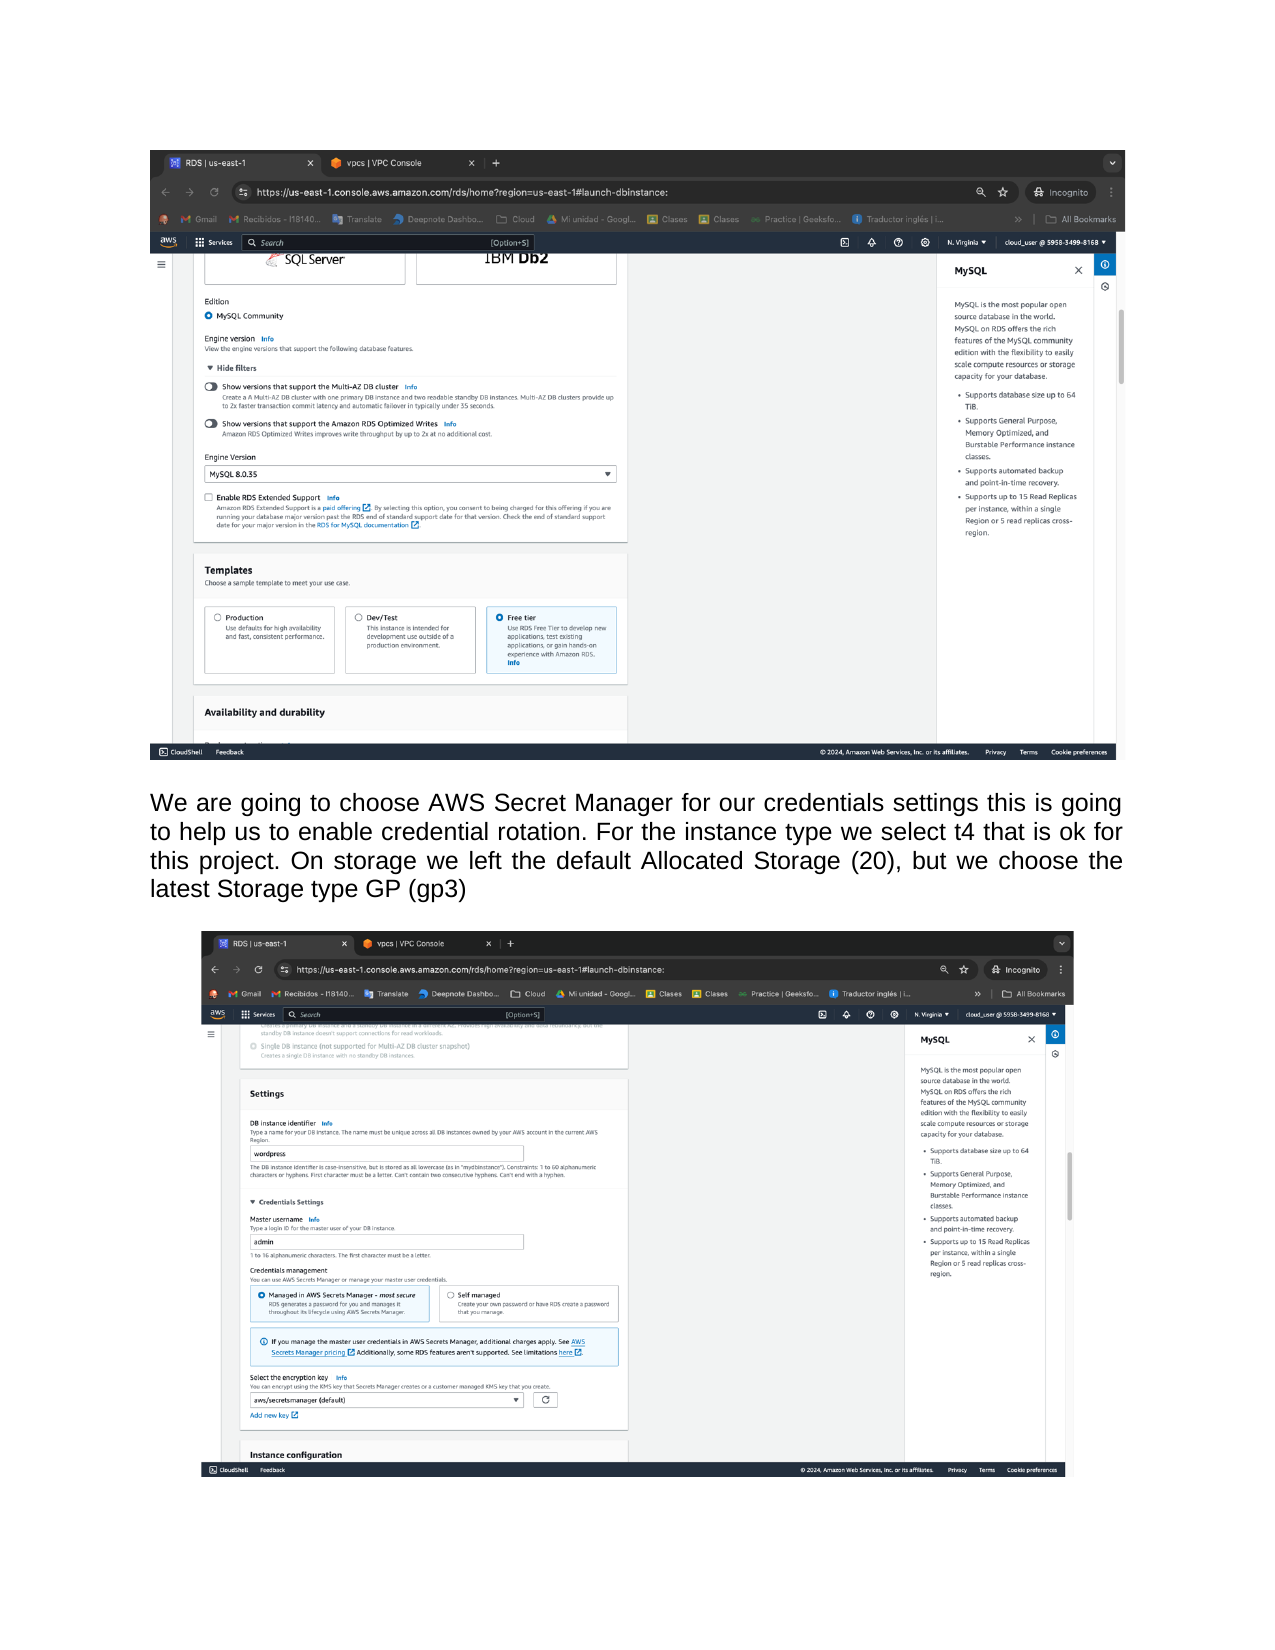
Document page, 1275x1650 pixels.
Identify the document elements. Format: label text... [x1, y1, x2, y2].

picture [201, 931, 1074, 1477]
text We are going to choose AWS Secret Manager for our credentials settings this is going to help us to enable credential rotation. For the instance type we select t4 that is ok for this project. On storage we left the default Allocated Storage (20), but we choose the latest Storage type GP (gp3) [150, 788, 1125, 903]
picture [150, 150, 1125, 760]
